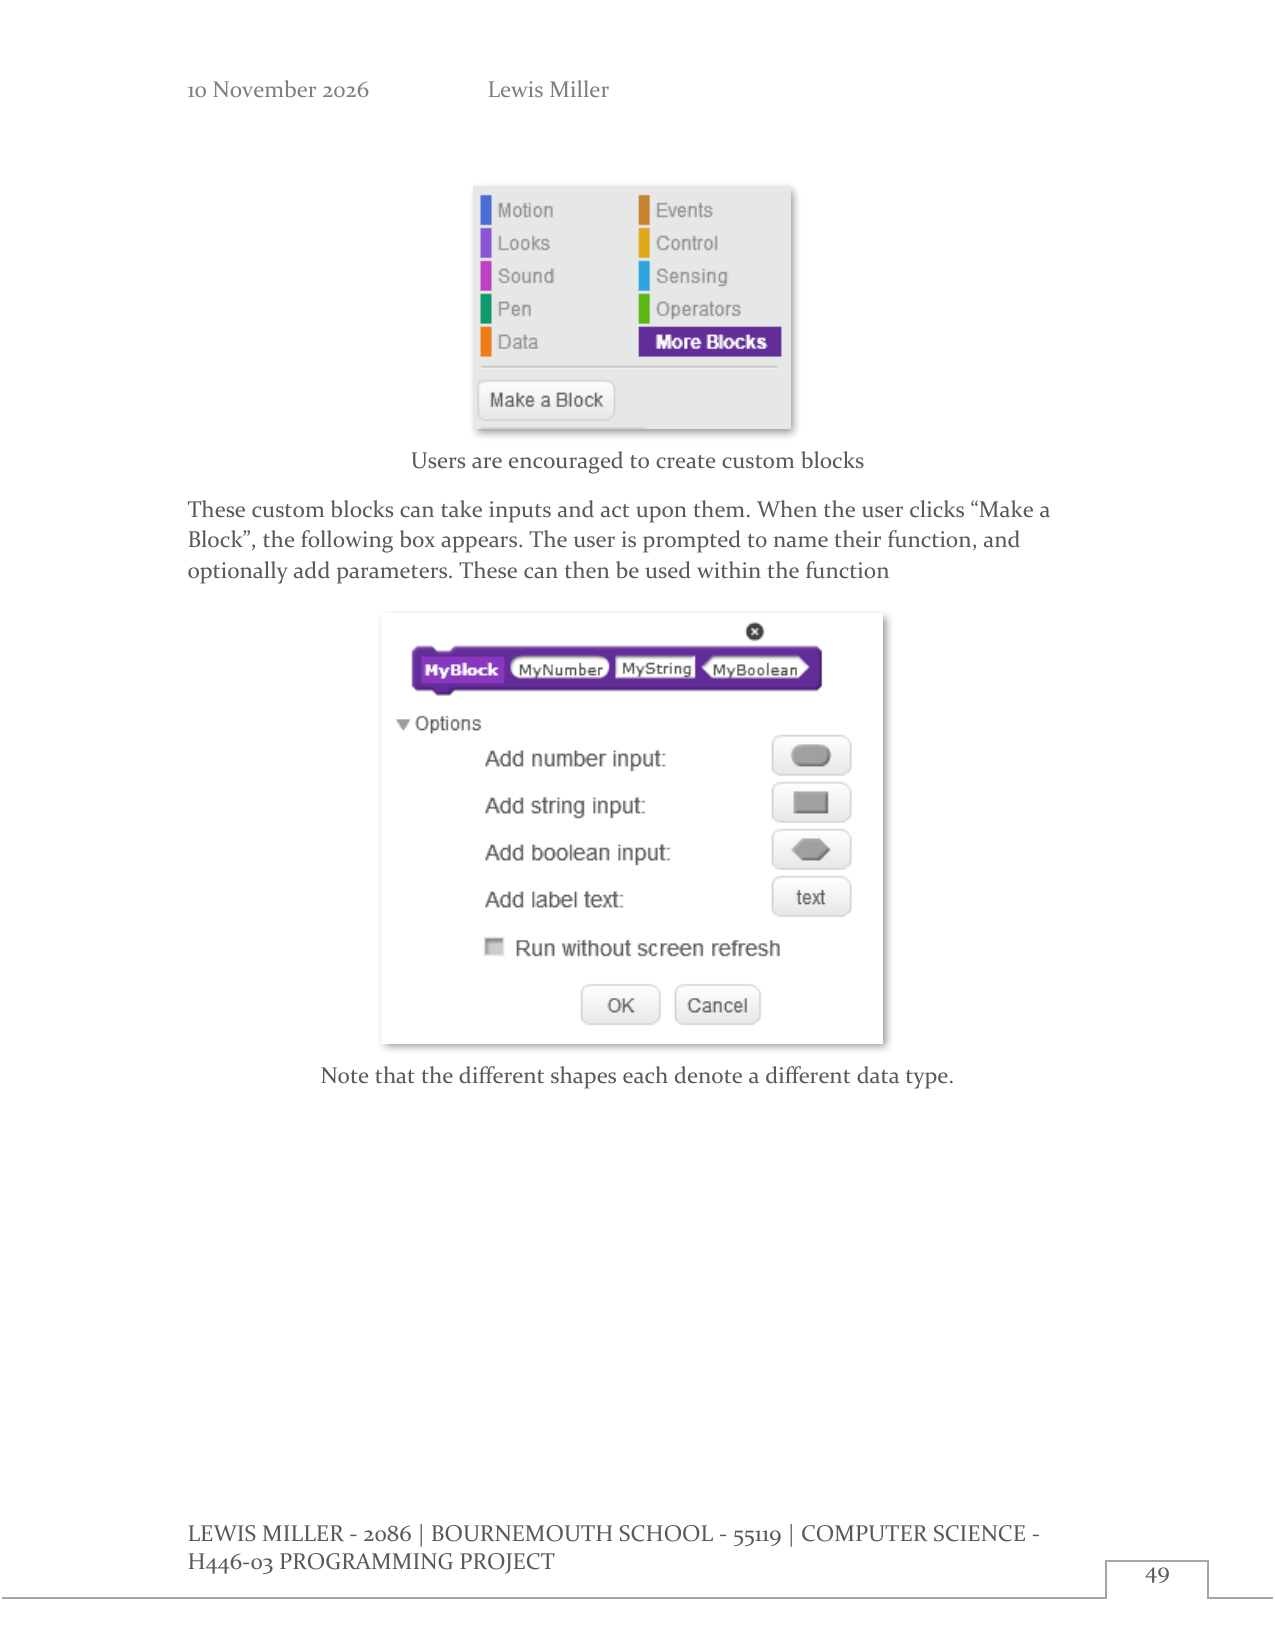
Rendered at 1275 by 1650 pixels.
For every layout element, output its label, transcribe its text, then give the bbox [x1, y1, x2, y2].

text These custom blocks can take inputs and act upon them. When the user clicks “Make a Block”, the following box appears. The user is prompted to name their function, and optionally add parameters. These can then be used within the function [187, 495, 1088, 584]
text Note that the different shapes each denote a different data type. [187, 1061, 1088, 1089]
text Users are encouraged to create custom blocks [187, 446, 1088, 474]
picture [473, 186, 791, 429]
picture [381, 613, 883, 1044]
